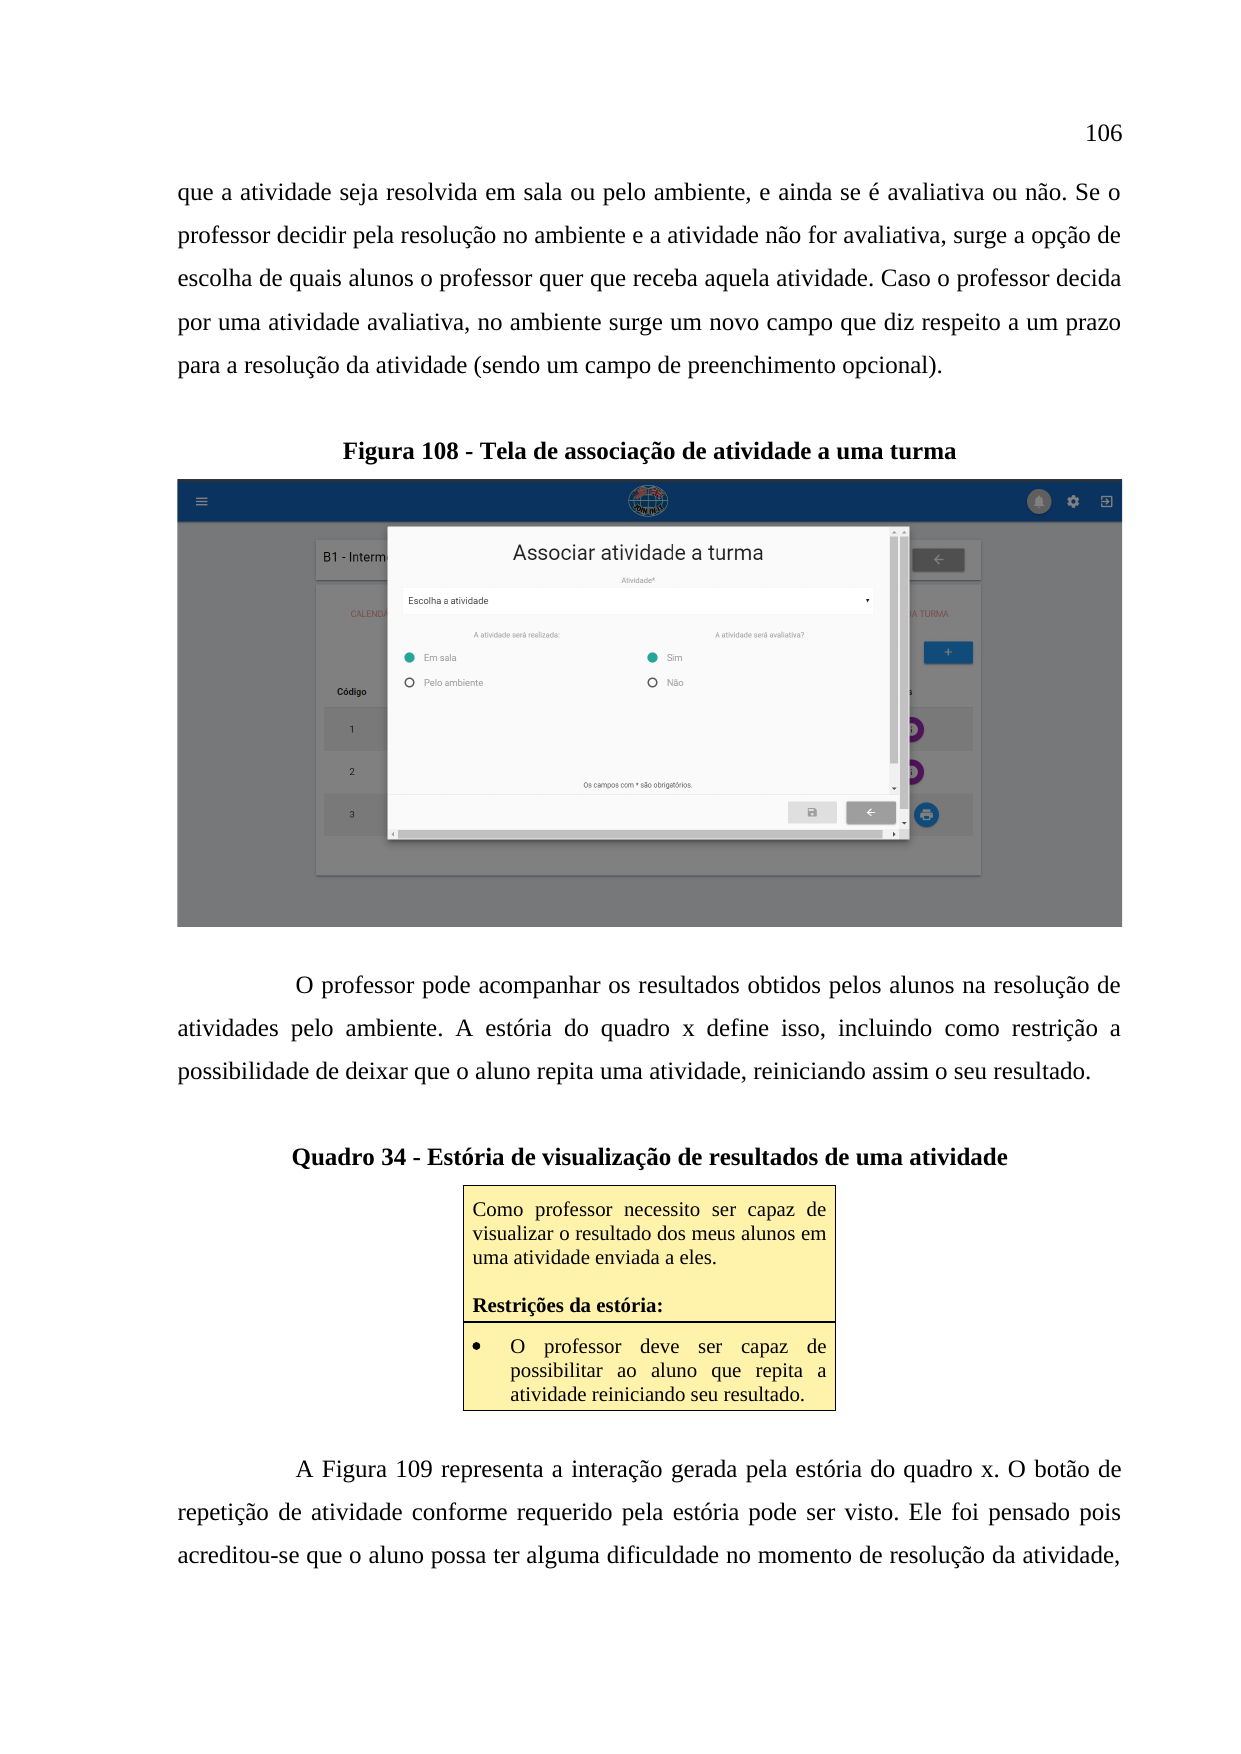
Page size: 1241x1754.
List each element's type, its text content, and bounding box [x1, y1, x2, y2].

picture [177, 479, 1123, 927]
text Restrições da estória: [464, 1282, 835, 1321]
text O professor pode acompanhar os resultados obtidos pelos alunos na resolução de atividades pelo ambiente. A estória do quadro x define isso, incluindo como restrição a possibilidade de deixar que o aluno repita uma atividade, reiniciando assim o seu resultado. [177, 970, 1122, 1085]
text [177, 1454, 1122, 1569]
list O professor deve ser capaz de possibilitar ao aluno que repita a atividade reiniciando seu resultado. [464, 1323, 835, 1410]
text Como professor necessito ser capaz de visualizar o resultado dos meus alunos em uma atividade enviada a eles. [464, 1186, 835, 1257]
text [177, 177, 1122, 378]
